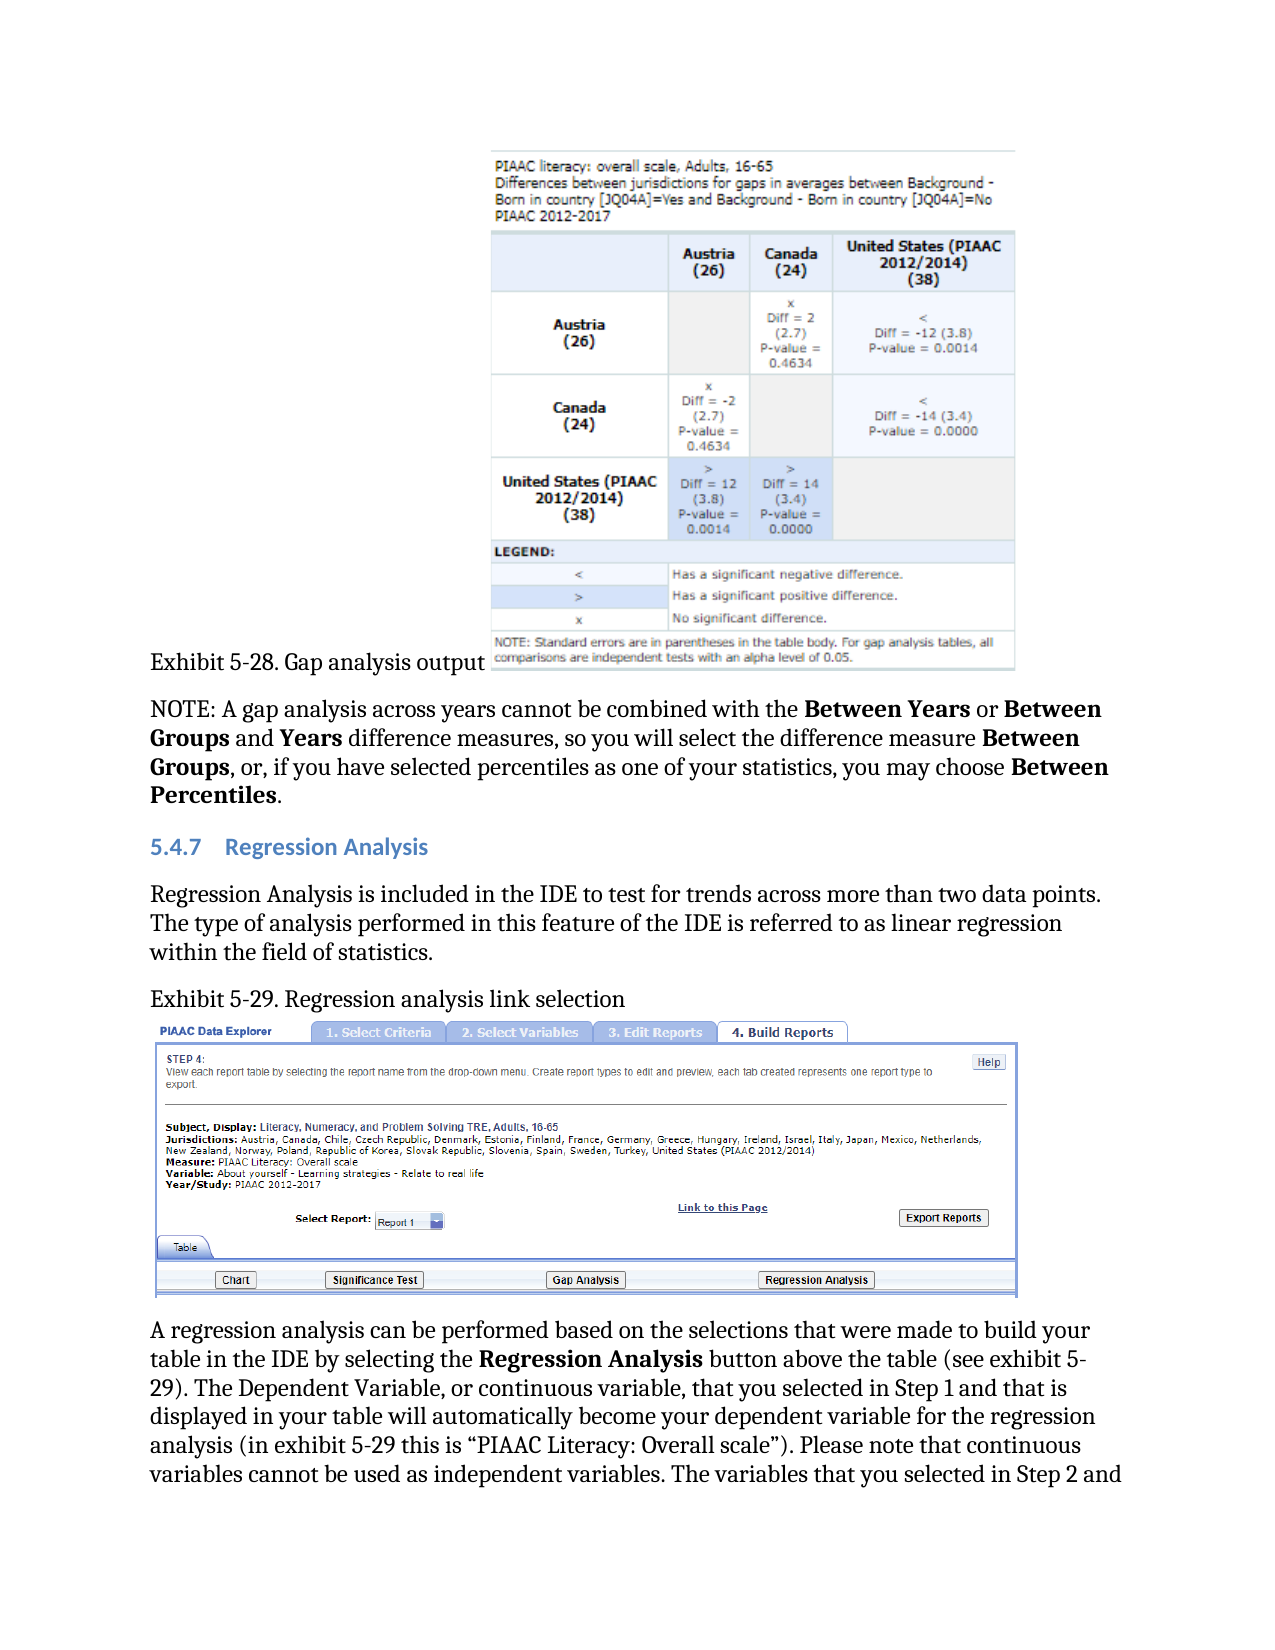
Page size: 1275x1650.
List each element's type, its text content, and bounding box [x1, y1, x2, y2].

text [150, 1316, 1125, 1488]
text NOTE: A gap analysis across years cannot be combined with the Between Years or Between Groups and Years difference measures, so you will select the difference measure Between Groups, or, if you have selected percentiles as one of your statistics, you may choose Between Percentiles. [150, 695, 1125, 810]
text Regression Analysis is included in the IDE to test for trends across more than two data points. The type of analysis performed in this feature of the IDE is referred to as linear regression within the field of statistics. [150, 880, 1125, 967]
picture [490, 150, 1016, 671]
subtitle 5.4.7 Regression Analysis [150, 831, 1125, 862]
picture [150, 1014, 1025, 1298]
